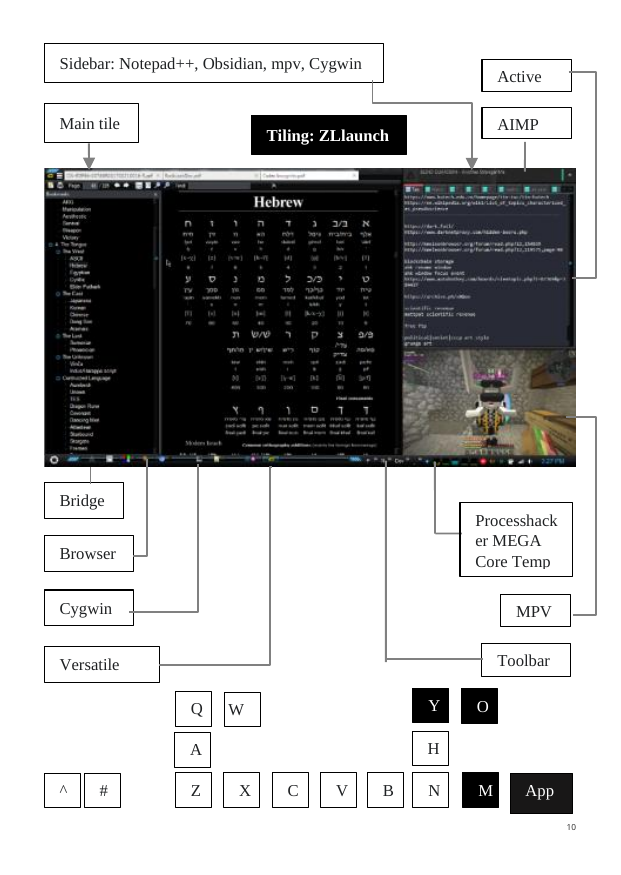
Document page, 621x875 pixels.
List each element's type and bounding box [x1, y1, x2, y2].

picture [44, 168, 576, 467]
